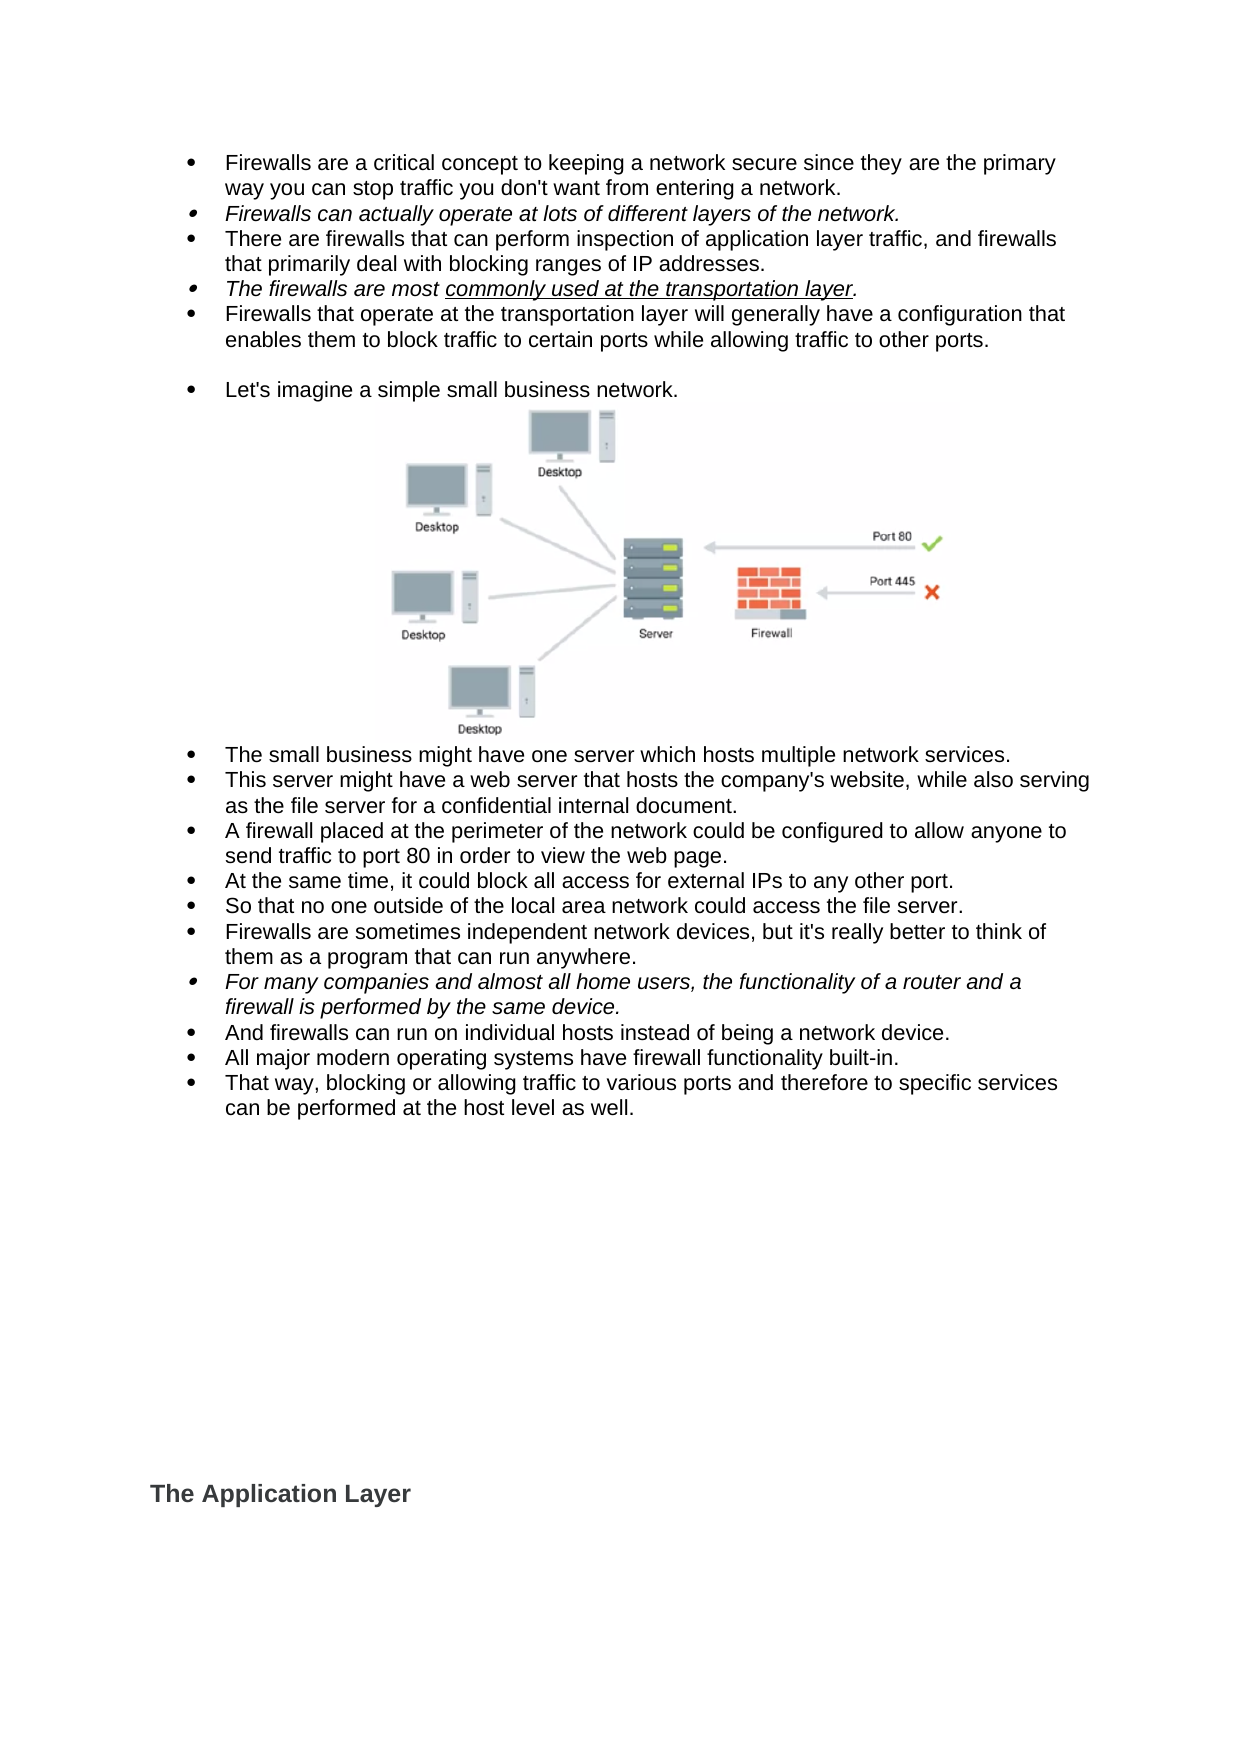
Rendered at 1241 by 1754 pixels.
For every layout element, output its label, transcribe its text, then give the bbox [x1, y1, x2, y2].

list Firewalls are a critical concept to keeping a network secure since they are the primary way you can stop traffic you don't want from entering a network. [187, 150, 1090, 200]
list Firewalls are sometimes independent network devices, but it's really better to think of them as a program that can run anywhere. [187, 919, 1090, 969]
list And firewalls can run on individual hosts instead of being a network device. [187, 1019, 1090, 1045]
picture [375, 402, 960, 743]
list That way, blocking or allowing traffic to various ports and therefore to specific services can be performed at the host level as well. [187, 1070, 1090, 1120]
subtitle The Application Layer [150, 1479, 1090, 1508]
list At the same time, it could block all access for external IPs to any other port. [187, 868, 1090, 893]
list The small business might have one server which hosts multiple network services. [187, 742, 1090, 767]
list For many companies and almost all home users, the functionality of a router and a firewall is performed by the same device. [187, 969, 1090, 1019]
list A firewall placed at the perimeter of the network could be configured to allow anyone to send traffic to port 80 in order to view the web page. [187, 818, 1090, 868]
list Let's imagine a simple small business network. [187, 377, 1090, 402]
list The firewalls are most commonly used at the transportation layer. [187, 276, 1090, 301]
list All major modern operating systems have firewall functionality built-in. [187, 1045, 1090, 1070]
list There are firewalls that can perform inspection of application layer traffic, and firewalls that primarily deal with blocking ranges of IP addresses. [187, 226, 1090, 276]
list Firewalls that operate at the transportation layer will generally have a configuration that enables them to block traffic to certain ports while allowing traffic to other ports. [187, 301, 1090, 352]
list So that no one outside of the local area network could access the file server. [187, 893, 1090, 919]
list Firewalls can actually operate at lots of different layers of the network. [187, 200, 1090, 226]
list This server might have a web server that hosts the company's website, while also serving as the file server for a confidential internal document. [187, 767, 1090, 818]
